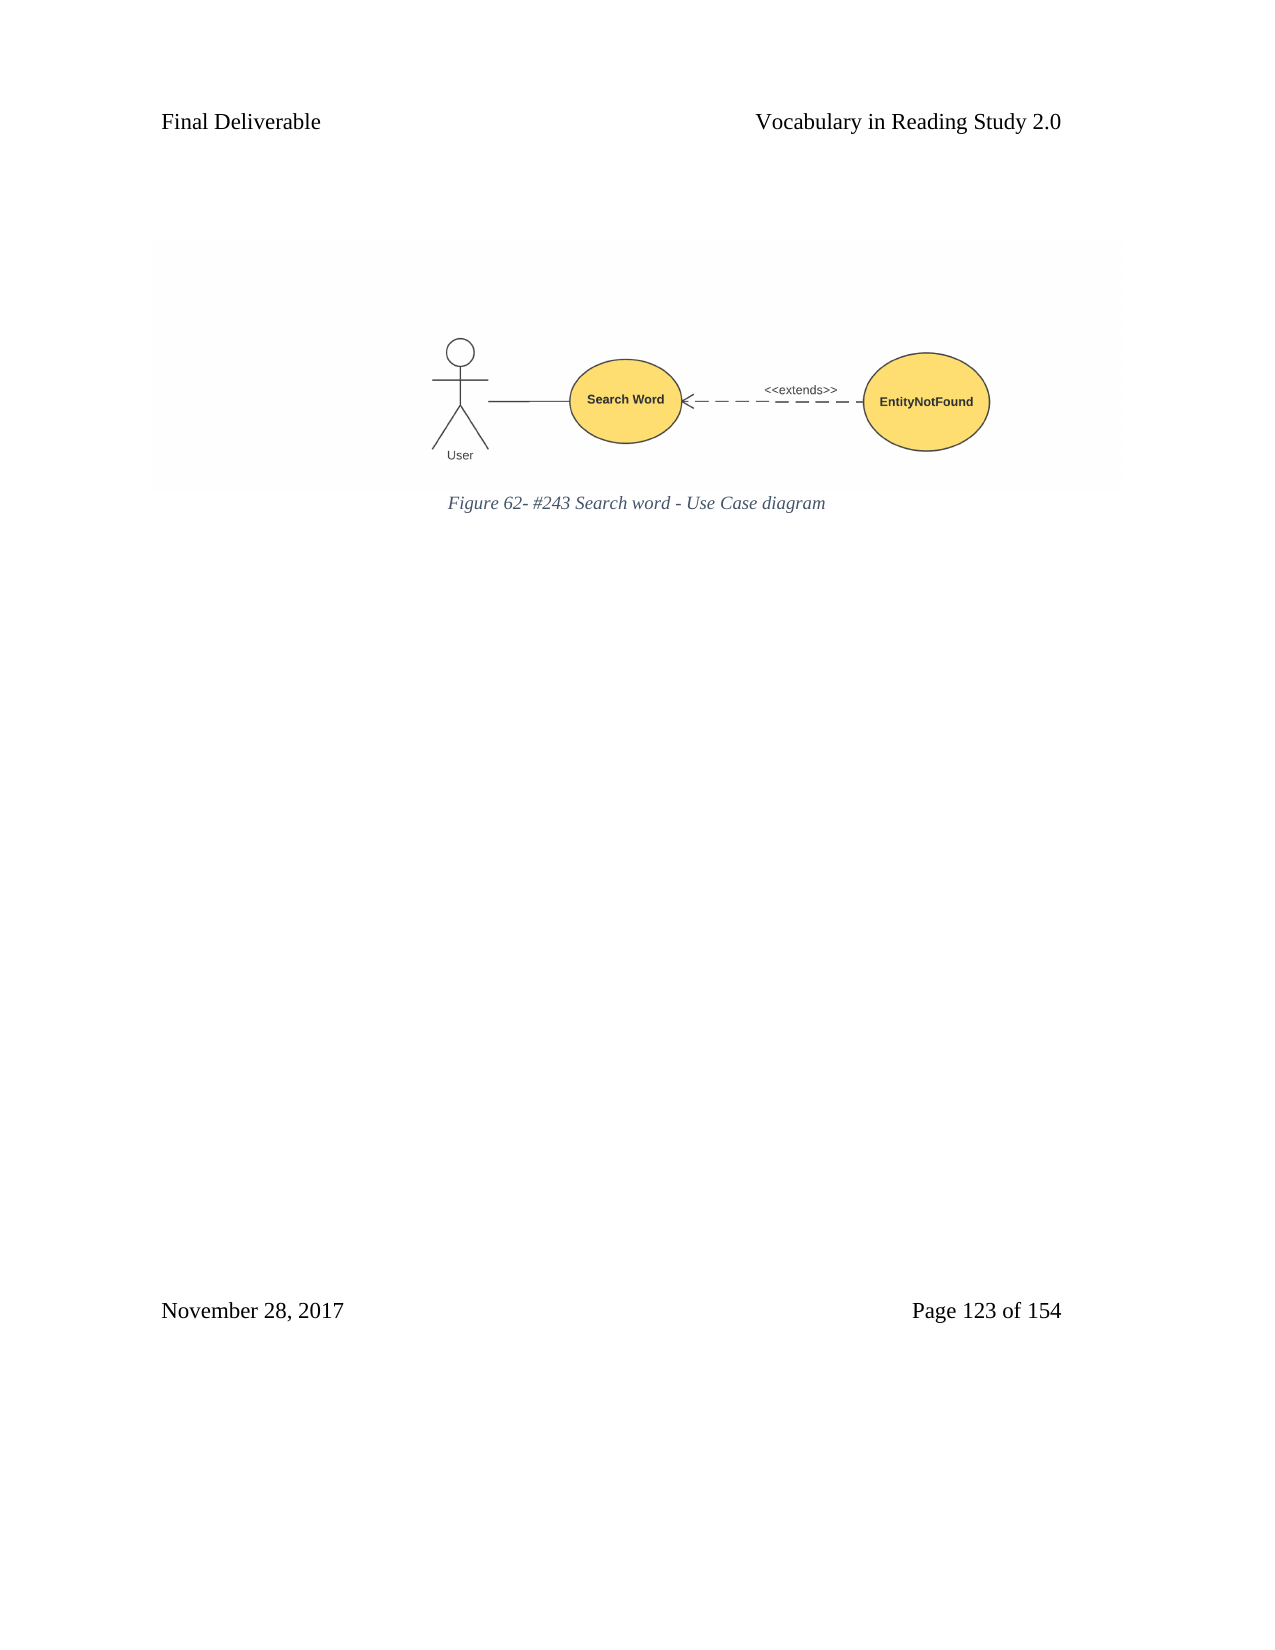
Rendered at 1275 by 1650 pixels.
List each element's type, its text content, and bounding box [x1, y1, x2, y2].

picture [150, 235, 1125, 492]
